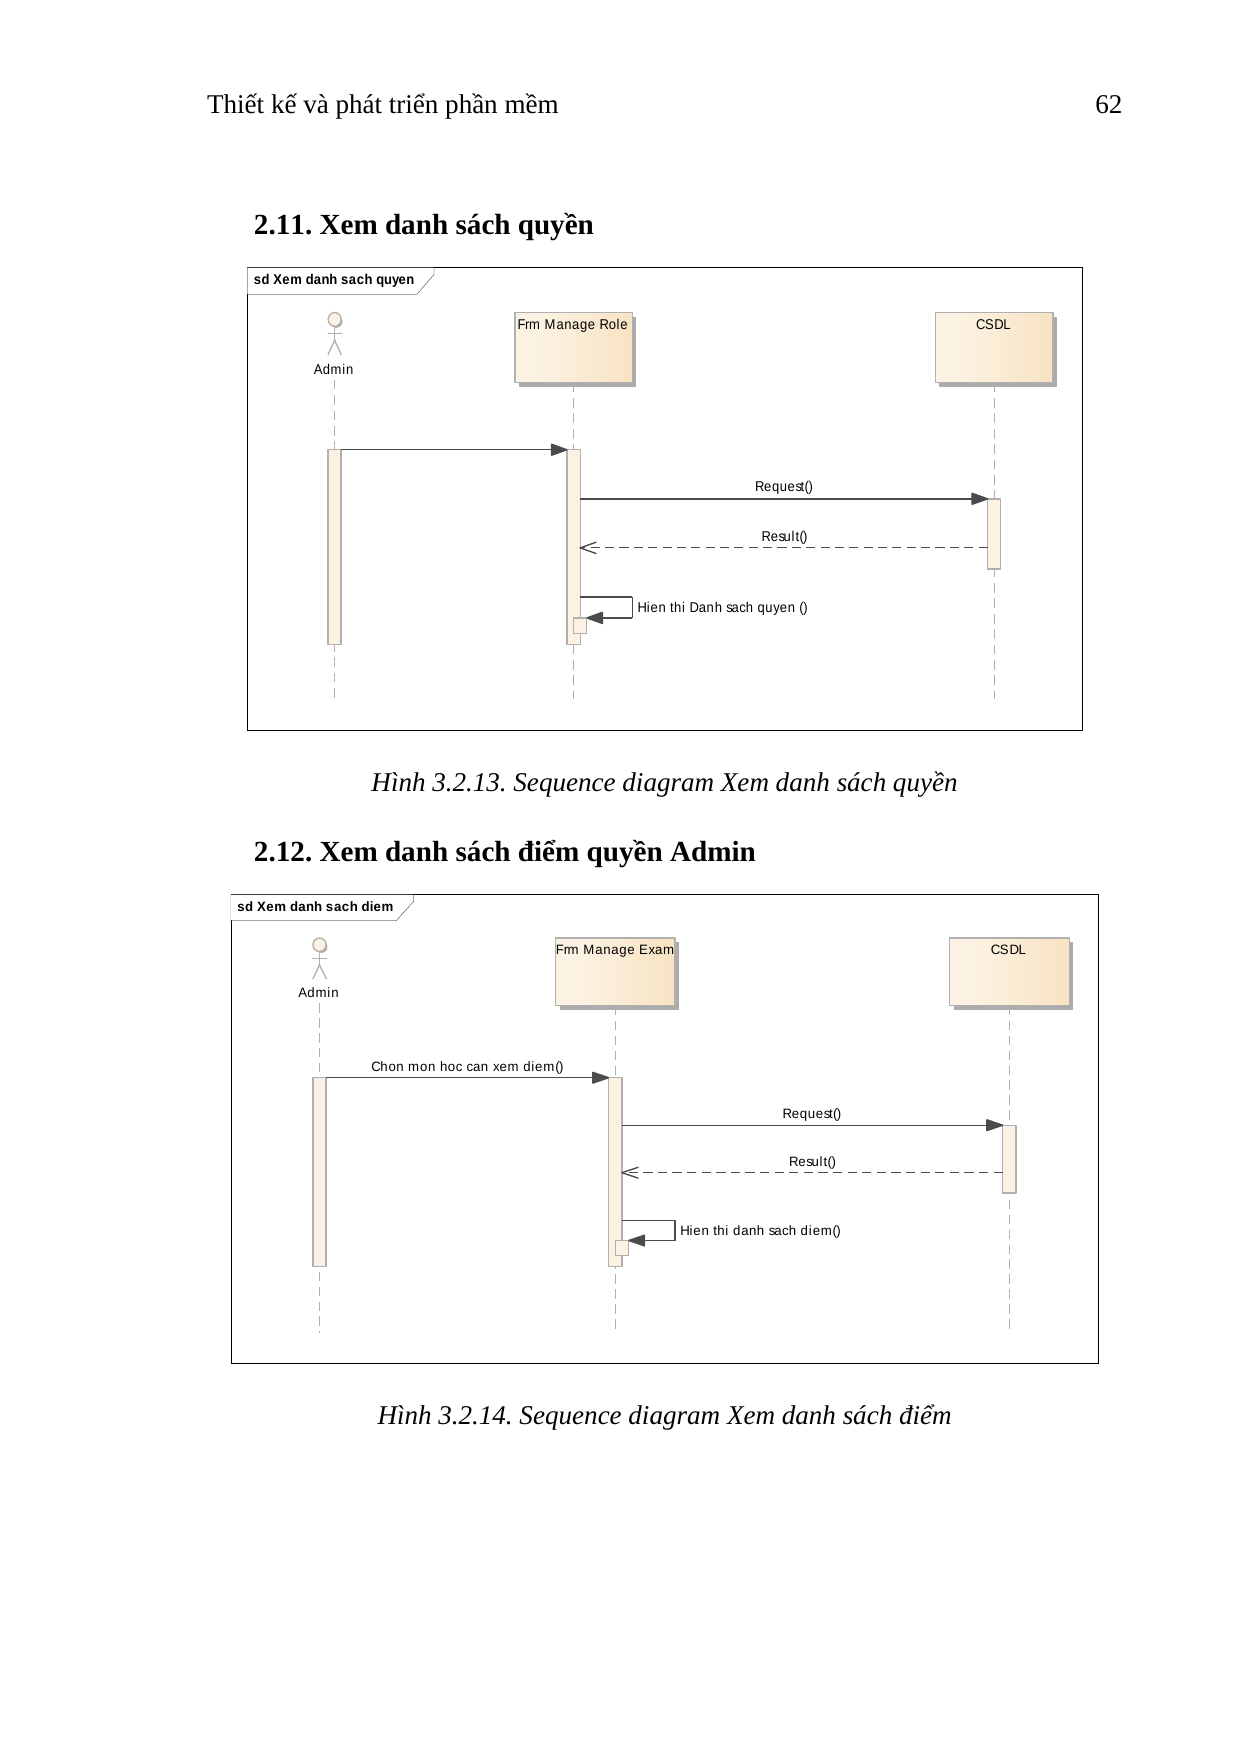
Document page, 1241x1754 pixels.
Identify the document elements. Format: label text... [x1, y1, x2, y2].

text Hình 3.2.14. Sequence diagram Xem danh sách điểm [207, 1399, 1122, 1430]
text Hình 3.2.13. Sequence diagram Xem danh sách quyền [207, 766, 1122, 798]
subtitle 2.11. Xem danh sách quyền [254, 207, 1122, 240]
subtitle 2.12. Xem danh sách điểm quyền Admin [254, 834, 1122, 867]
